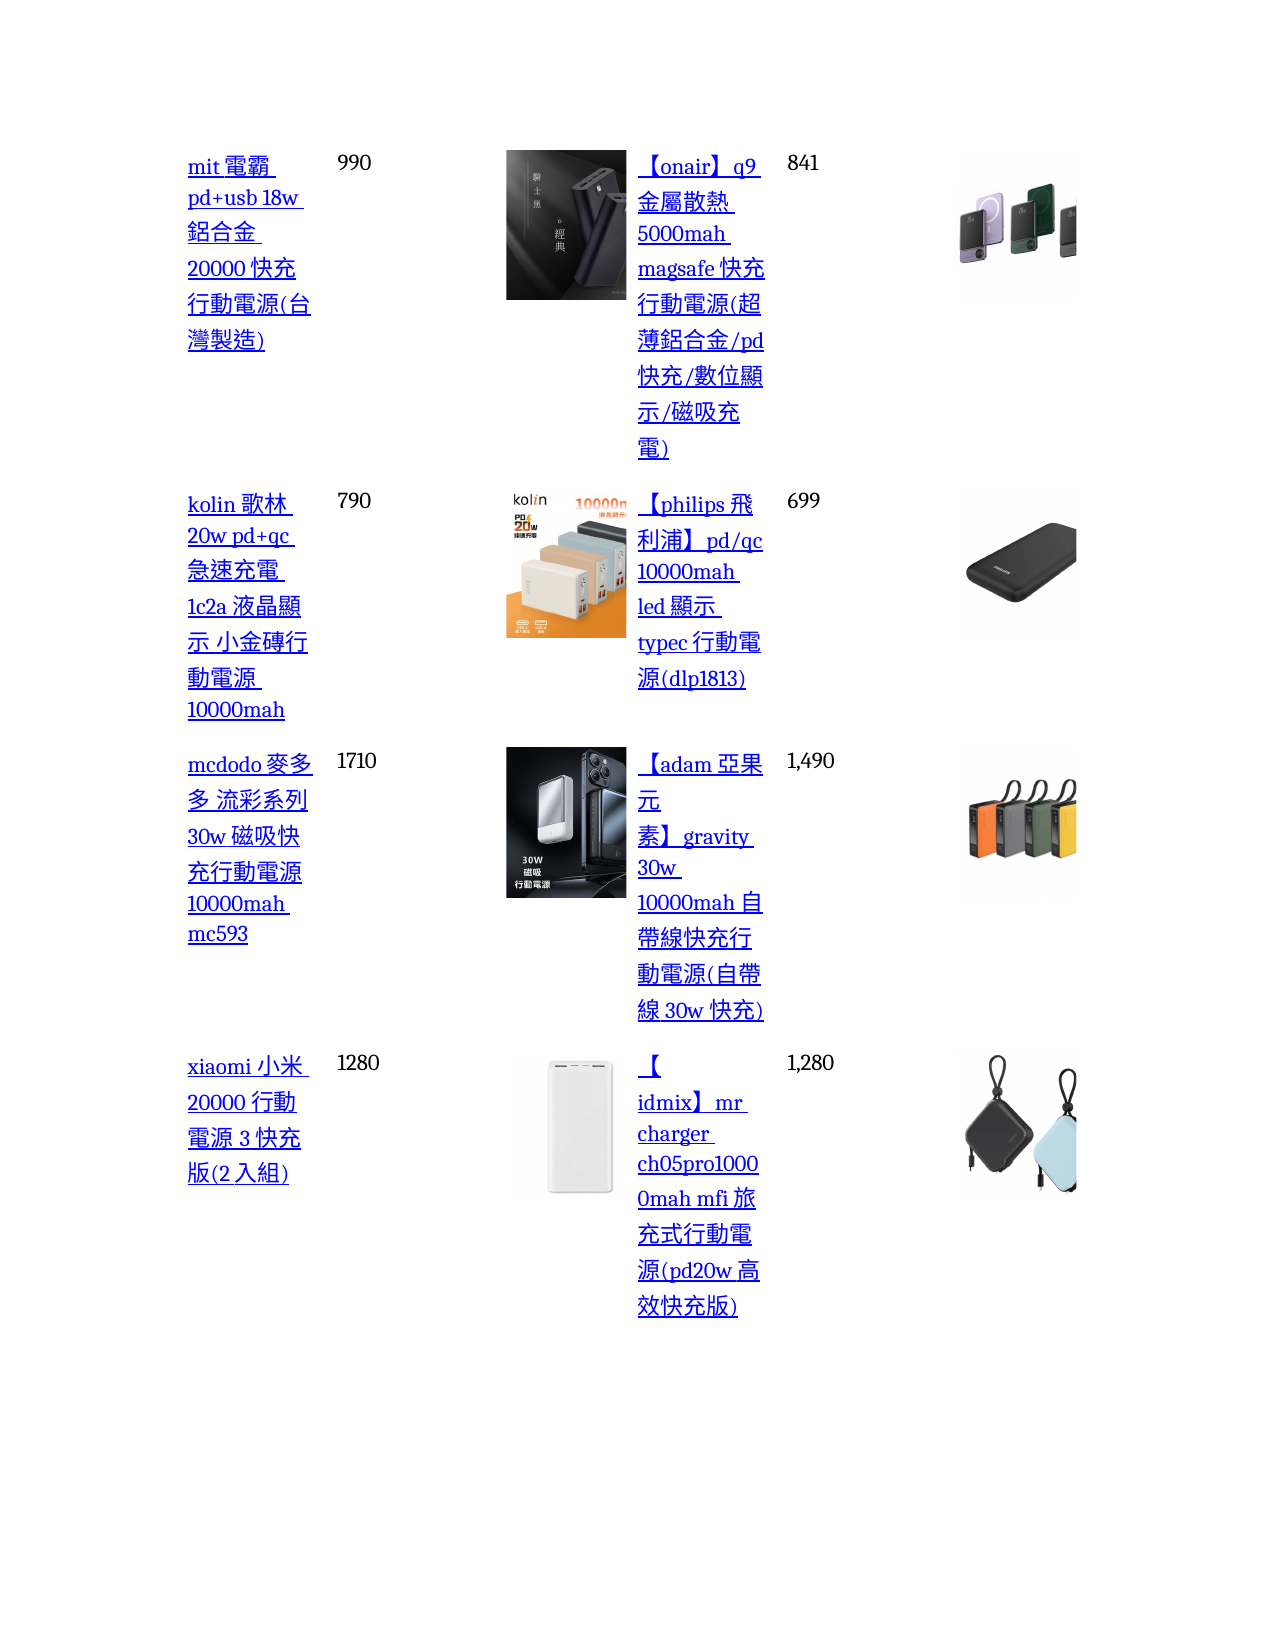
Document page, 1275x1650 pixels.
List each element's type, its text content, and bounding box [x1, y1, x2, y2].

table_cell 【philips 飛利浦】pd/qc 10000mah led顯示 typec行動電源(dlp1813) [626, 488, 776, 748]
table_cell 【idmix】mr charger ch05pro10000mah mfi旅充式行動電源(pd20w高效快充版) [626, 1050, 776, 1346]
picture [956, 747, 1077, 898]
table_cell 【adam 亞果元素】gravity 30w 10000mah 自帶線快充行動電源(自帶線30w 快充) [626, 748, 776, 1049]
table_cell 699 [776, 488, 926, 748]
table_cell 1,490 [776, 748, 926, 1049]
table_cell [926, 488, 1076, 748]
table_cell [476, 748, 626, 1049]
table_cell mit電霸 pd+usb 18w 鋁合金 20000快充行動電源(台灣製造) [176, 150, 326, 488]
picture [506, 487, 627, 638]
picture [506, 747, 627, 898]
table_cell 1280 [326, 1050, 476, 1346]
table_cell [926, 1050, 1076, 1346]
table_cell 841 [776, 150, 926, 488]
picture [956, 150, 1077, 300]
table_cell 1710 [326, 748, 476, 1049]
table_cell mcdodo 麥多多 流彩系列30w磁吸快充行動電源10000mah mc593 [176, 748, 326, 1049]
table_cell [476, 150, 626, 488]
table_cell 1,280 [776, 1050, 926, 1346]
picture [956, 487, 1077, 638]
table_cell xiaomi 小米 20000 行動電源 3 快充版(2入組) [176, 1050, 326, 1346]
table_cell 790 [326, 488, 476, 748]
picture [956, 1049, 1077, 1200]
table_cell [926, 150, 1076, 488]
table_cell 【onair】q9 金屬散熱 5000mah magsafe快充行動電源(超薄鋁合金/pd快充/數位顯示/磁吸充電) [626, 150, 776, 488]
picture [506, 150, 627, 300]
table_cell [926, 748, 1076, 1049]
table_cell 990 [326, 150, 476, 488]
picture [506, 1049, 627, 1200]
table_cell kolin 歌林 20w pd+qc 急速充電 1c2a 液晶顯示 小金磚行動電源 10000mah [176, 488, 326, 748]
table_cell [476, 1050, 626, 1346]
table_cell [476, 488, 626, 748]
